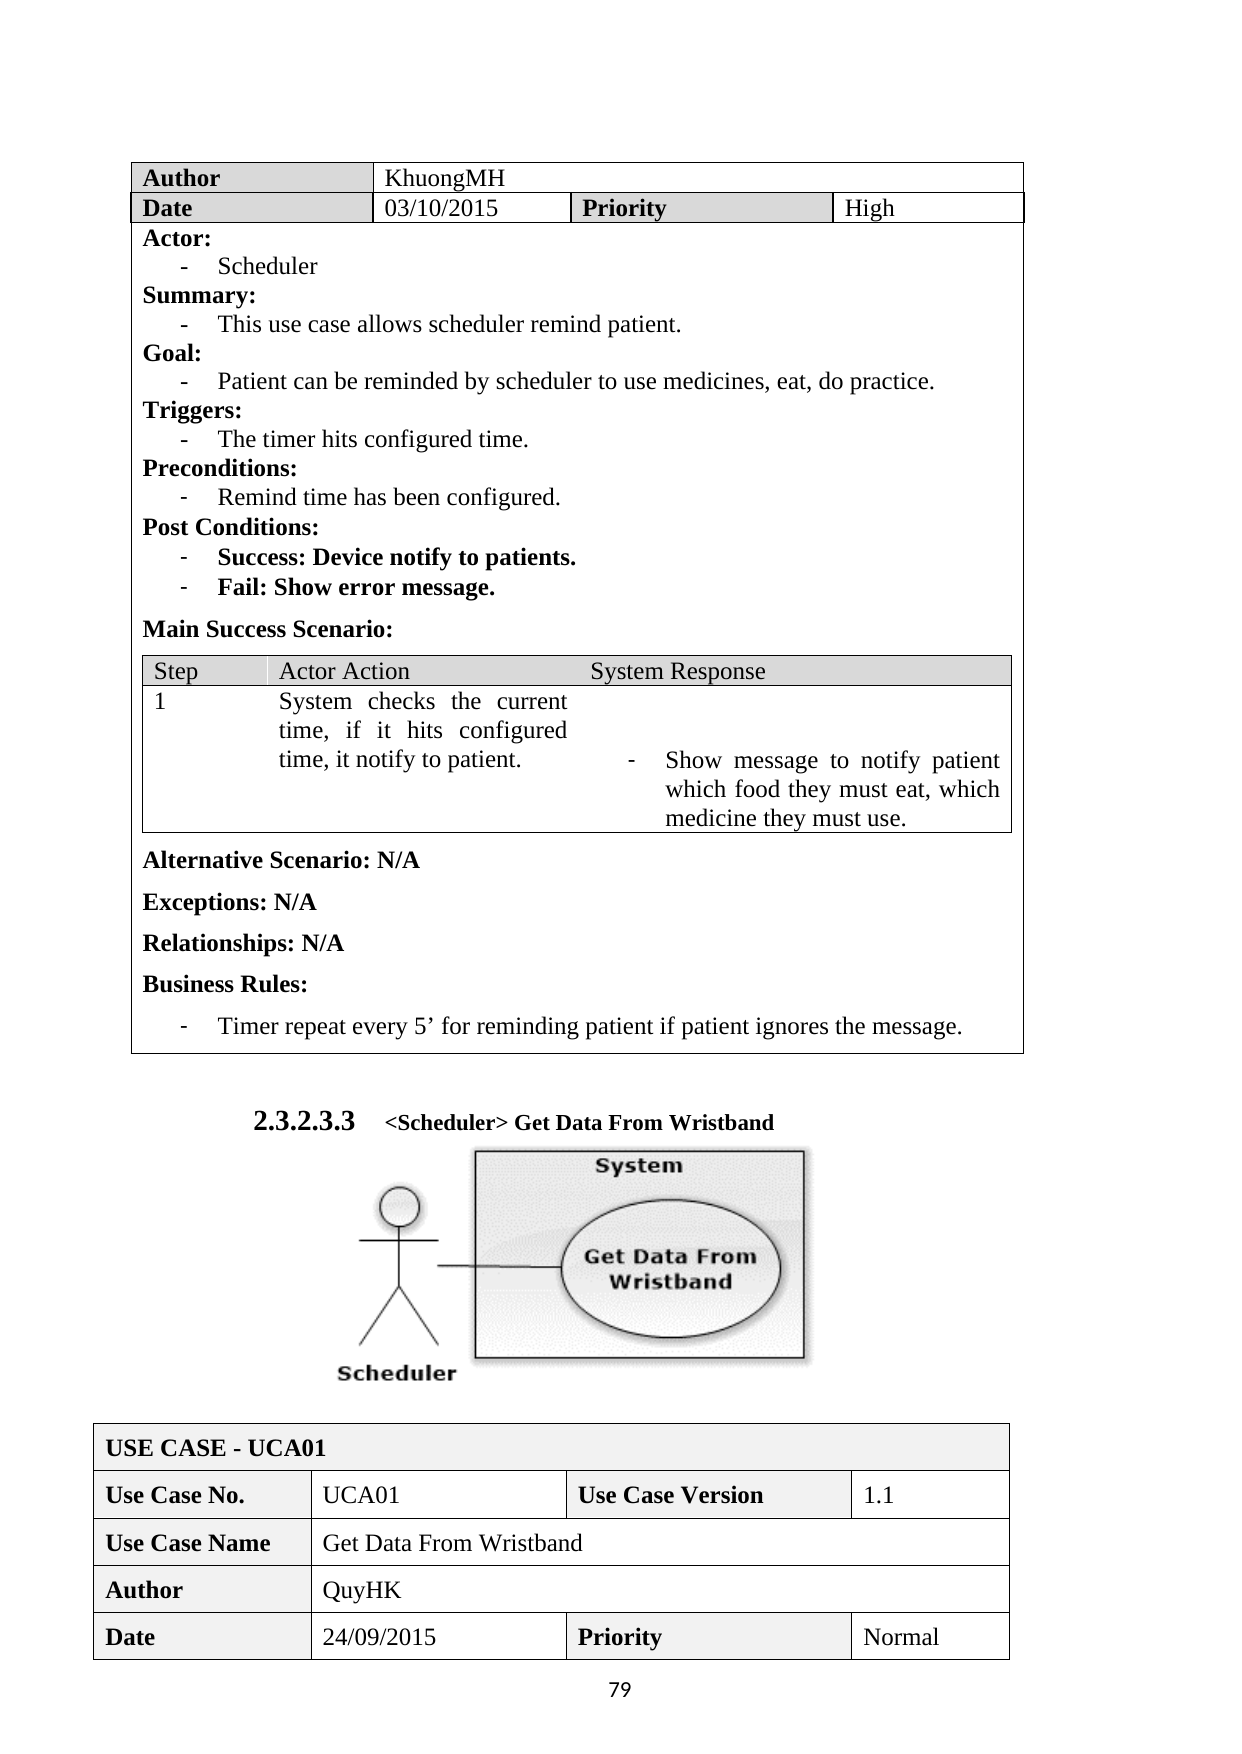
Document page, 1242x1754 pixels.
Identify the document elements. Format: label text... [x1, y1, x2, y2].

picture [328, 1143, 844, 1423]
table_cell Date [132, 193, 372, 222]
table_cell QuyHK [312, 1566, 1009, 1612]
table_cell Author [94, 1566, 311, 1612]
table_cell Use Case Version [567, 1471, 851, 1517]
subtitle <Scheduler> Get Data From Wristband [253, 1103, 1146, 1137]
table_cell Priority [567, 1613, 851, 1659]
table_cell KhuongMH [374, 163, 1023, 192]
table_cell Date [94, 1613, 311, 1659]
table_cell High [834, 193, 1023, 222]
table_cell Priority [572, 193, 832, 222]
table_cell 03/10/2015 [374, 193, 570, 222]
table_cell Get Data From Wristband [312, 1519, 1009, 1565]
table_cell Use Case Name [94, 1519, 311, 1565]
table_cell 24/09/2015 [312, 1613, 566, 1659]
table_cell UCA01 [312, 1471, 566, 1517]
table_cell Author [132, 163, 373, 192]
table_cell Normal [852, 1613, 1009, 1659]
table_cell 1.1 [852, 1471, 1009, 1517]
table_cell Actor: Scheduler Summary: This use case allows scheduler remind patient. Goal: Patient can be reminded by scheduler to use medicines, eat, do practice. Triggers: The timer hits configured time. Preconditions: Remind time has been configured. Post Conditions: Success: Device notify to patients. Fail: Show error message. Main Success Scenario: Alternative Scenario: N/A Exceptions: N/A Relationships: N/A Business Rules: Timer repeat every 5’ for reminding patient if patient ignores the message. [132, 223, 1023, 1053]
table_cell Use Case No. [94, 1471, 311, 1517]
table_header USE CASE - UCA01 [94, 1424, 1009, 1470]
